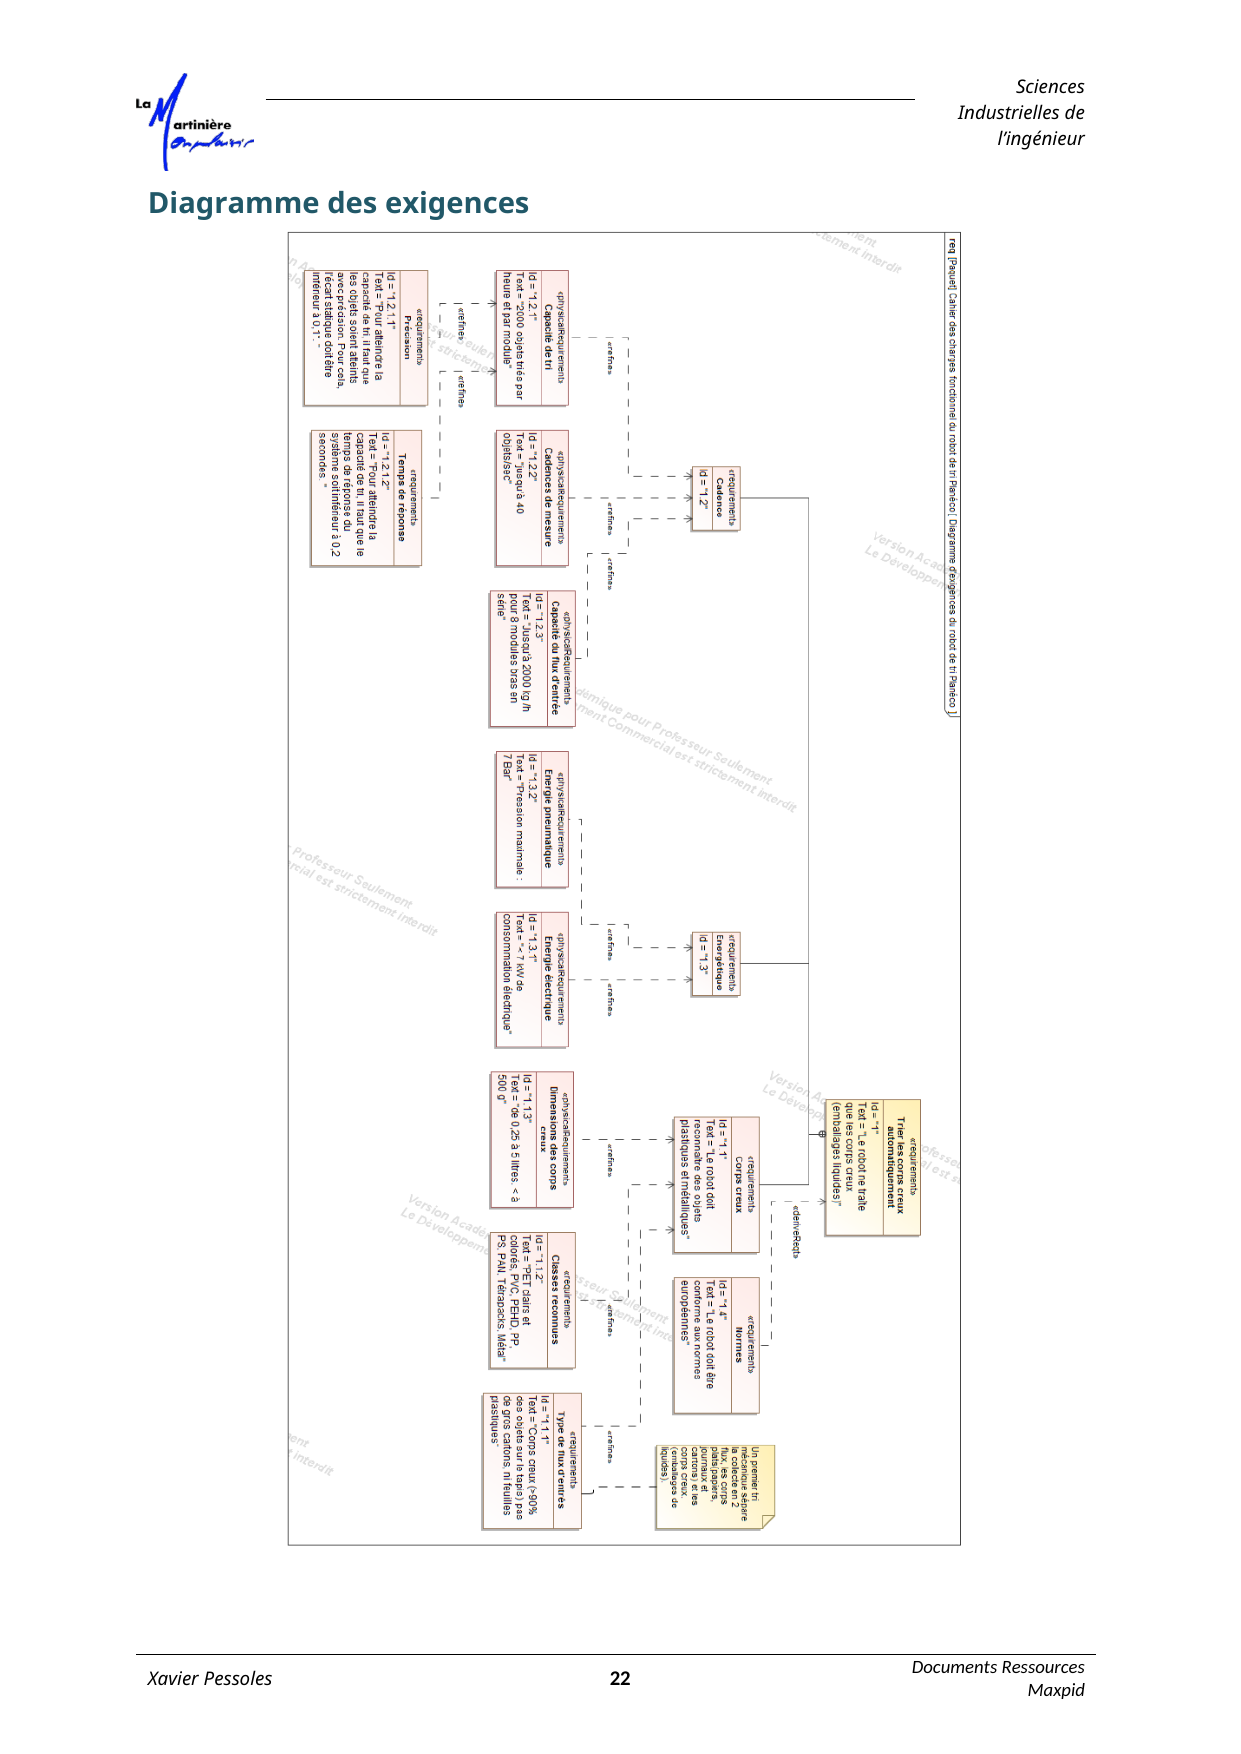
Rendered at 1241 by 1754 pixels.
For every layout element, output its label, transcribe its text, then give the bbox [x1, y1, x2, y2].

subtitle Diagramme des exigences [148, 182, 1093, 222]
picture [276, 229, 964, 1556]
picture [136, 73, 254, 171]
